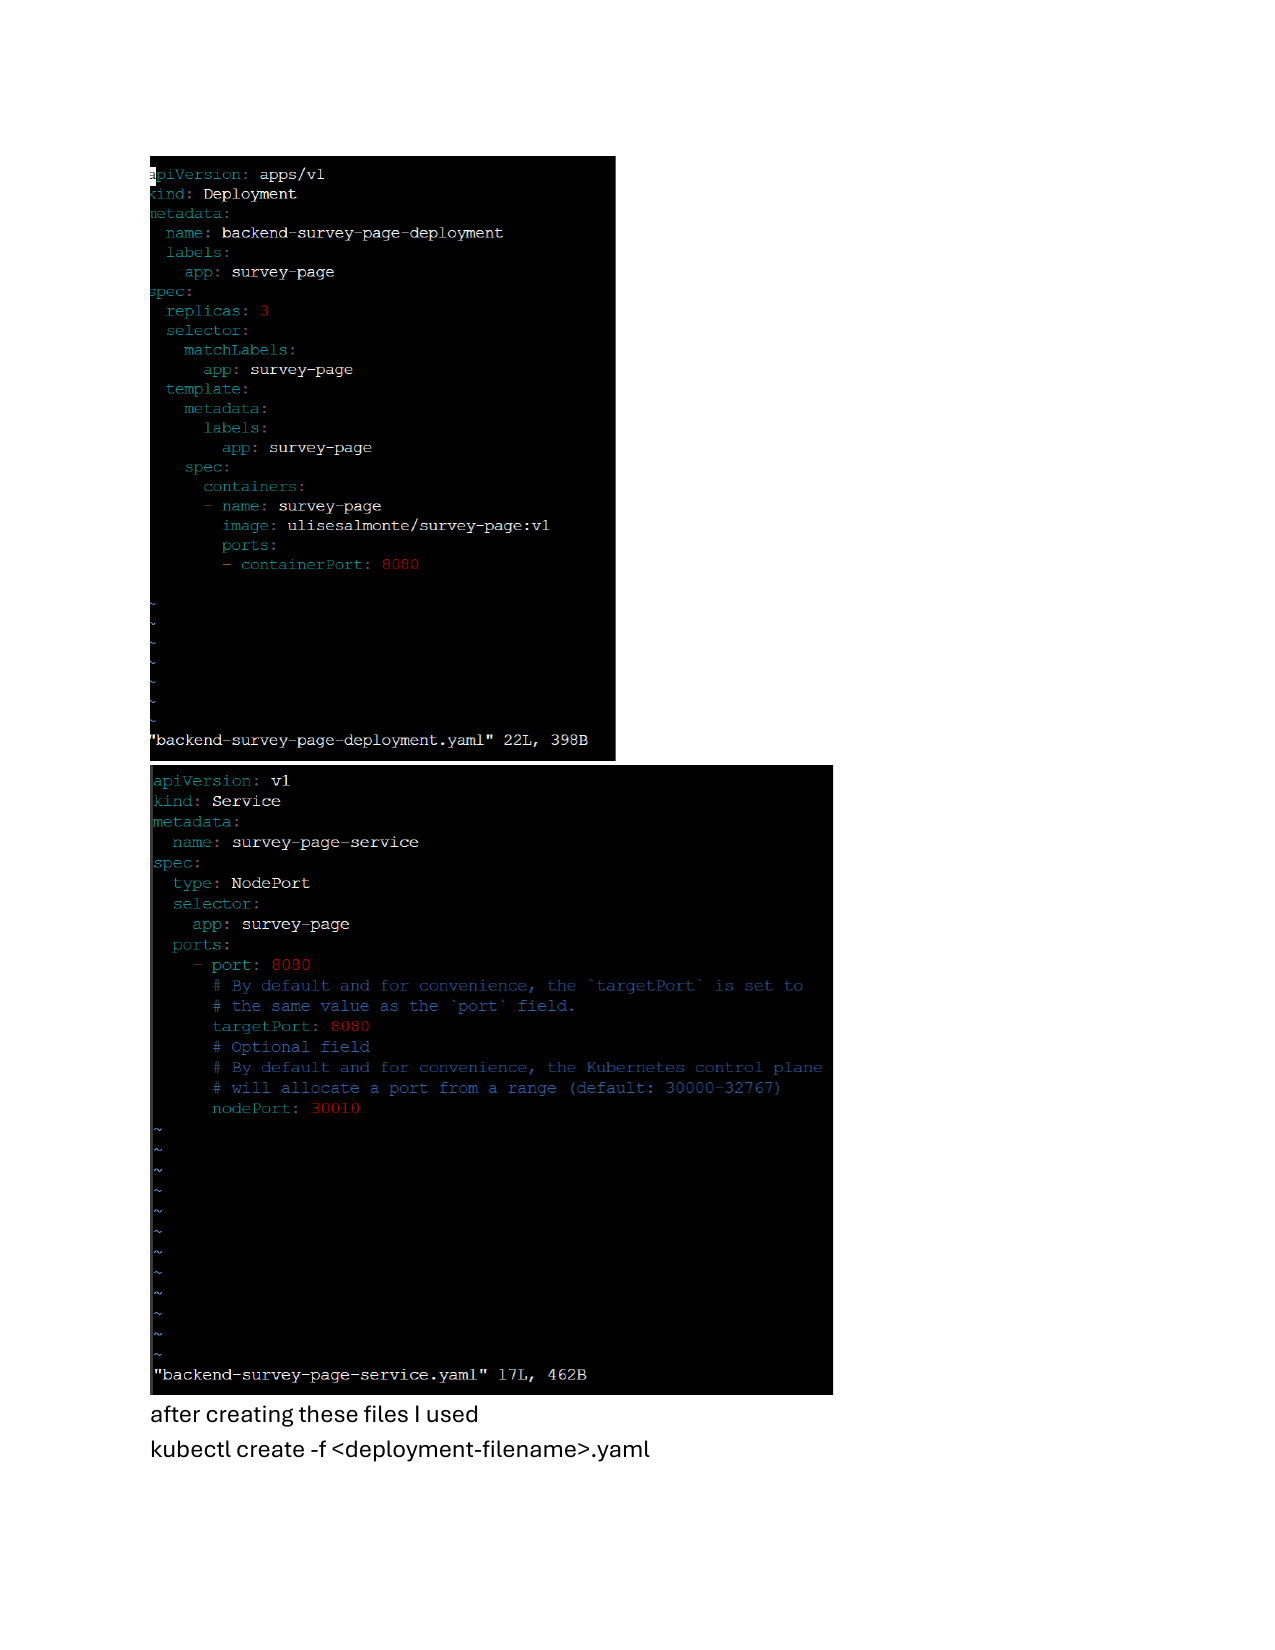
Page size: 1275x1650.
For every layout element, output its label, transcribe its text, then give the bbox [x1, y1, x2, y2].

picture [150, 150, 616, 761]
picture [150, 765, 834, 1395]
